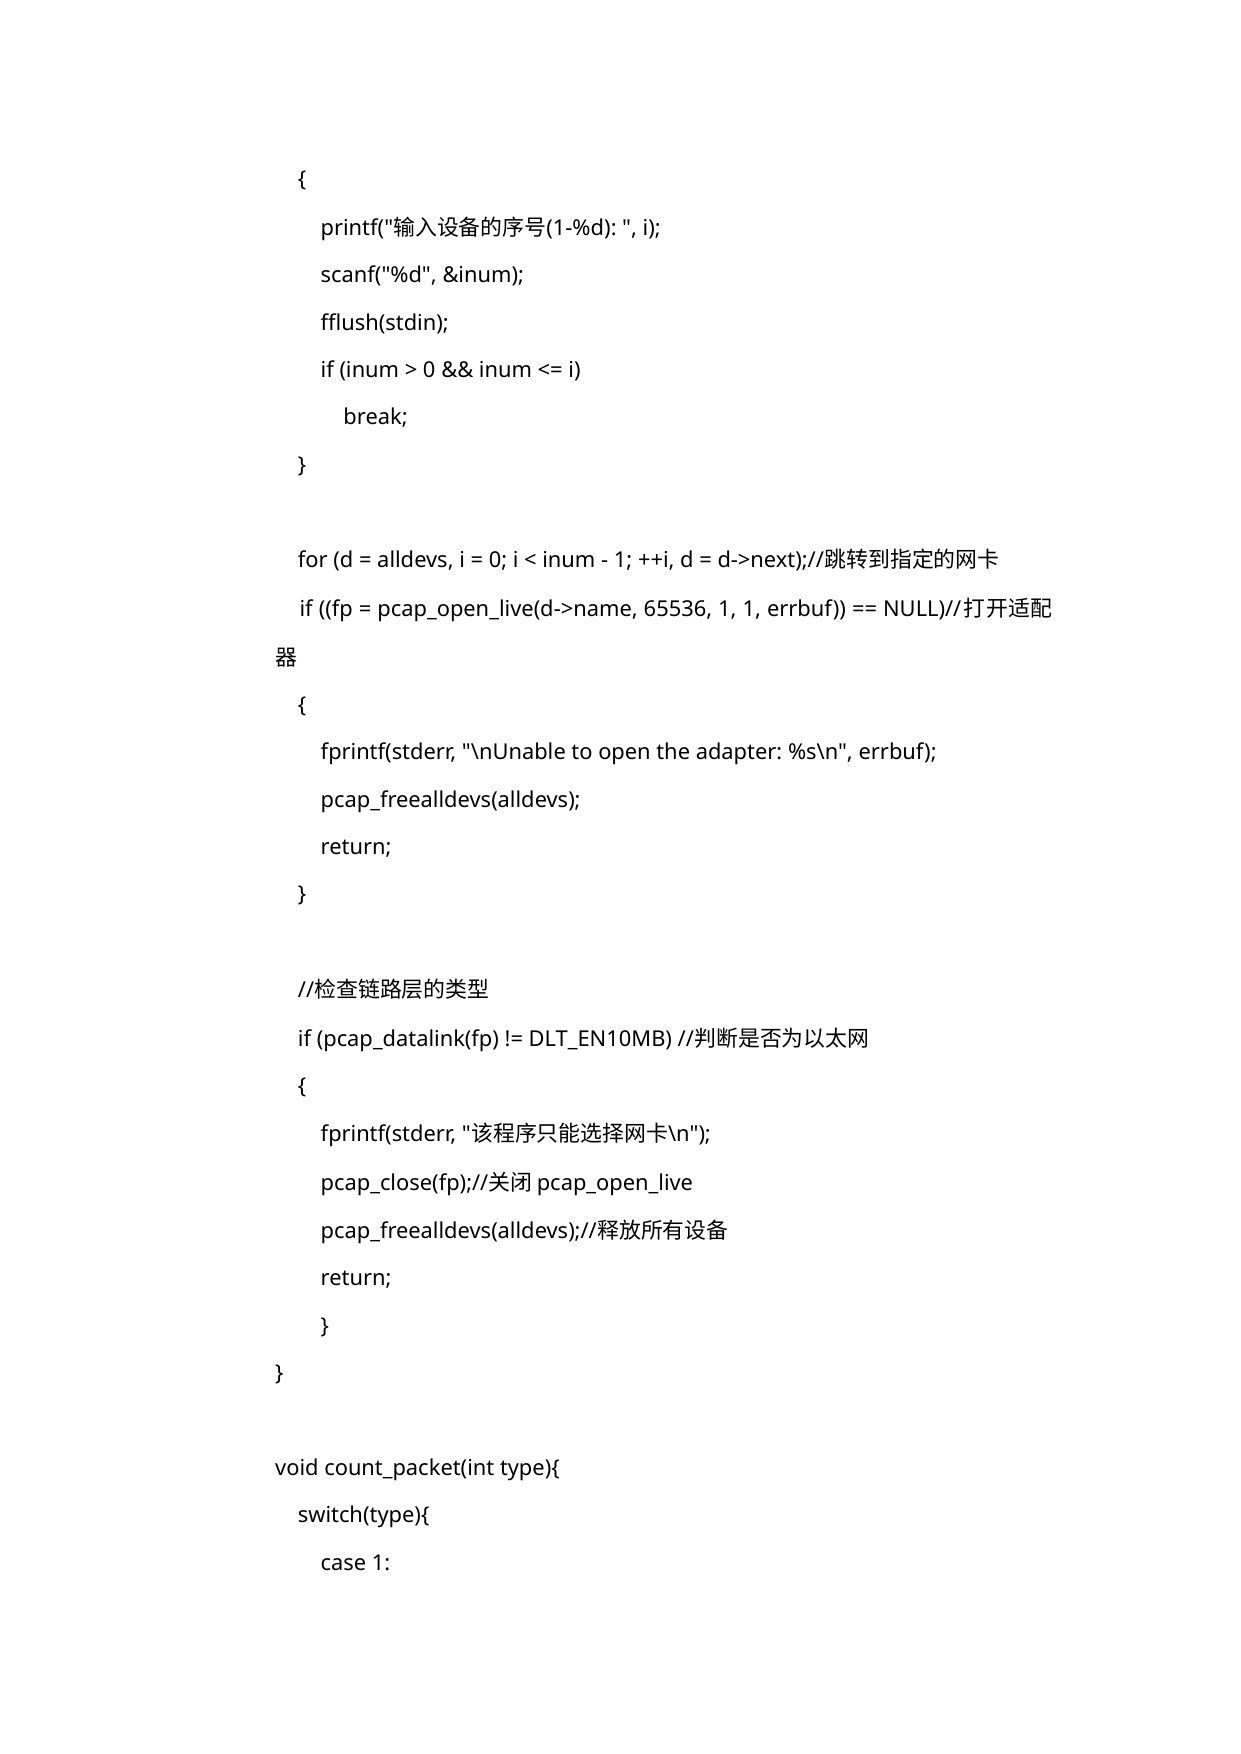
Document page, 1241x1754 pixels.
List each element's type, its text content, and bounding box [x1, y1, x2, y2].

text } [275, 1308, 1053, 1341]
text { [275, 687, 1053, 720]
text if (pcap_datalink(fp) != DLT_EN10MB) //判断是否为以太网 [275, 1020, 1053, 1053]
text return; [275, 830, 1053, 862]
text fflush(stdin); [275, 305, 1053, 338]
text fprintf(stderr, "\nUnable to open the adapter: %s\n", errbuf); [275, 735, 1053, 767]
text if ((fp = pcap_open_live(d->name, 65536, 1, 1, errbuf)) == NULL)//打开适配器 [275, 590, 1053, 672]
text return; [275, 1261, 1053, 1293]
text break; [275, 400, 1053, 432]
text if (inum > 0 && inum <= i) [275, 352, 1053, 385]
text fprintf(stderr, "该程序只能选择网卡\n"); [275, 1116, 1053, 1148]
text { [275, 162, 1053, 194]
text pcap_close(fp);//关闭pcap_open_live [275, 1164, 1053, 1197]
text pcap_freealldevs(alldevs);//释放所有设备 [275, 1213, 1053, 1245]
text printf("输入设备的序号(1-%d): ", i); [275, 209, 1053, 242]
text switch(type){ [275, 1498, 1053, 1530]
text case 1: [275, 1545, 1053, 1578]
text for (d = alldevs, i = 0; i < inum - 1; ++i, d = d->next);//跳转到指定的网卡 [275, 542, 1053, 574]
text scanf("%d", &inum); [275, 258, 1053, 290]
text void count_packet(int type){ [275, 1451, 1053, 1483]
text } [275, 1356, 1053, 1388]
text } [275, 877, 1053, 909]
text pcap_freealldevs(alldevs); [275, 782, 1053, 815]
text } [275, 447, 1053, 480]
text //检查链路层的类型 [275, 972, 1053, 1004]
text { [275, 1068, 1053, 1101]
